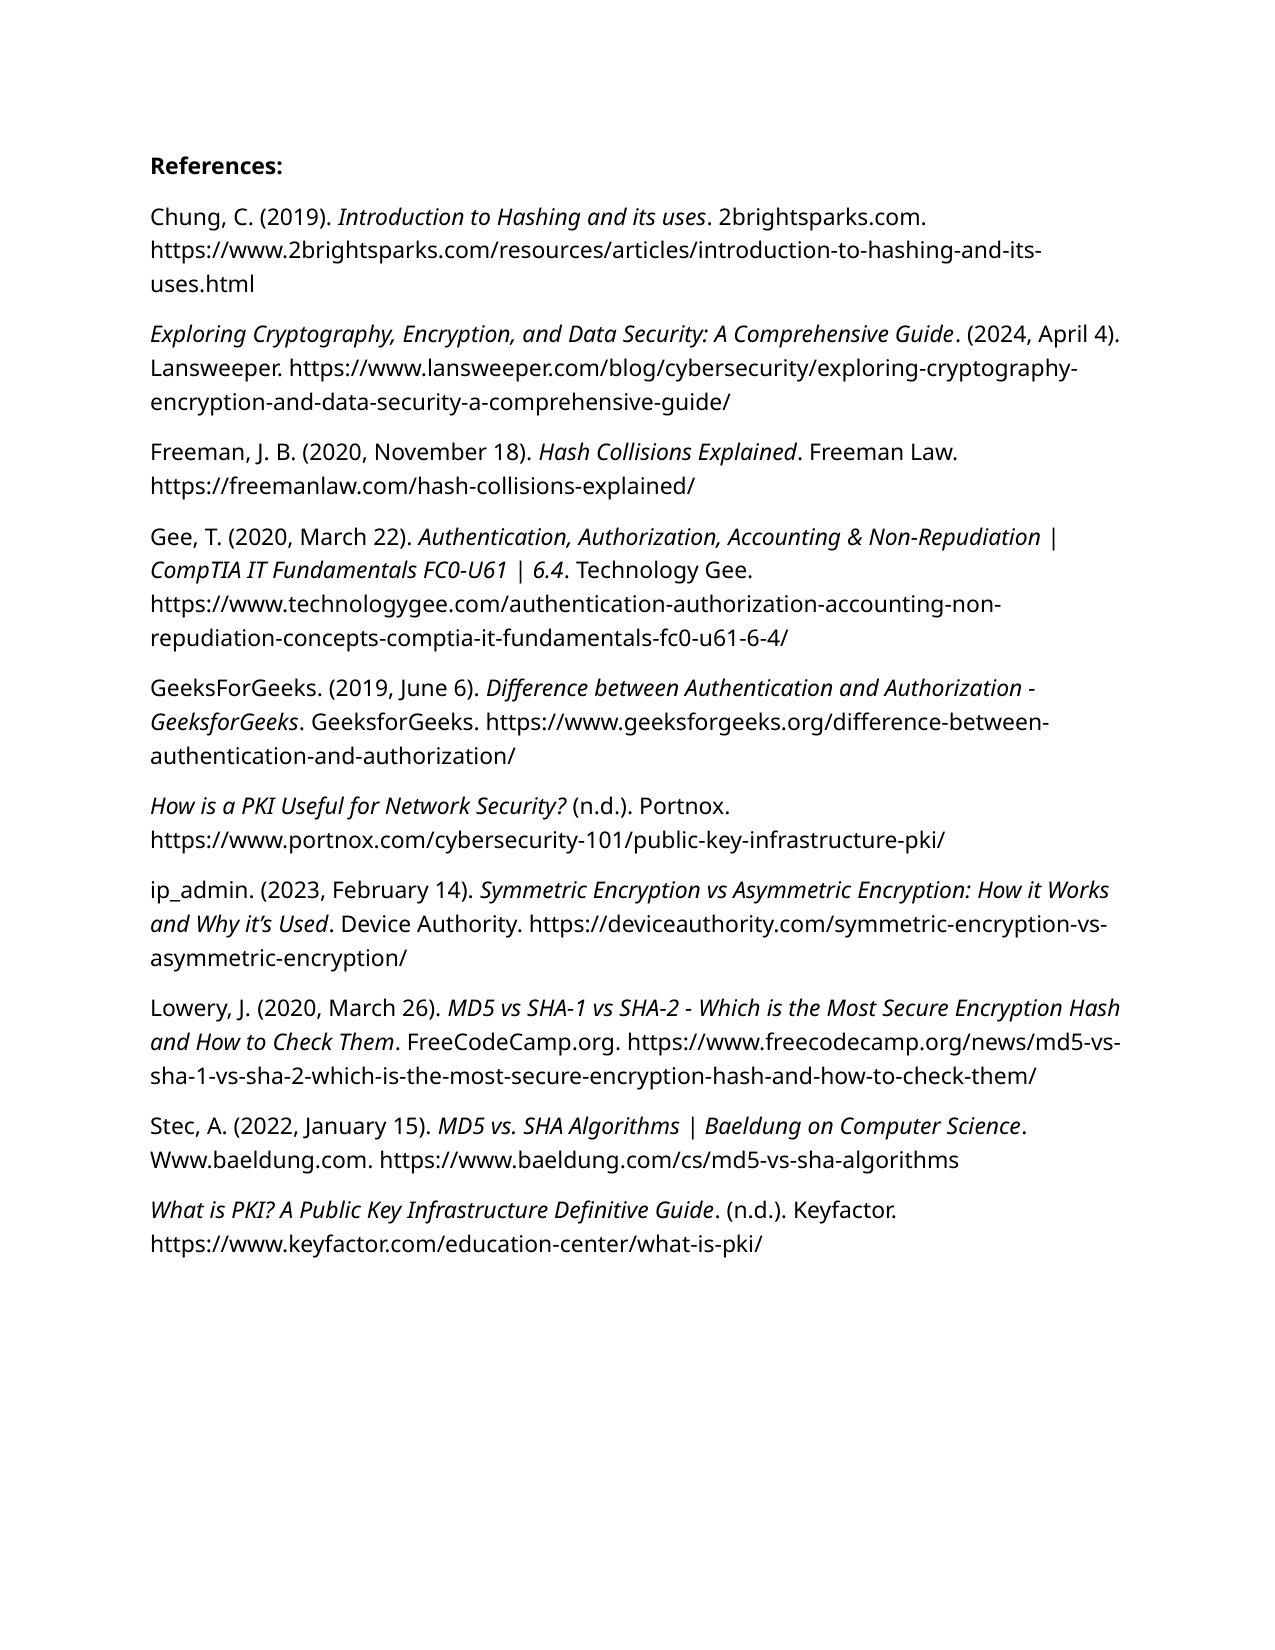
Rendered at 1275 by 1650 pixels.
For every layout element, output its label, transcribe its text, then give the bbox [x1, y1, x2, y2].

text ip_admin. (2023, February 14). Symmetric Encryption vs Asymmetric Encryption: How it Works and Why it’s Used. Device Authority. https://deviceauthority.com/symmetric-encryption-vs-asymmetric-encryption/ [150, 874, 1125, 973]
text Gee, T. (2020, March 22). Authentication, Authorization, Accounting & Non-Repudiation | CompTIA IT Fundamentals FC0-U61 | 6.4. Technology Gee. https://www.technologygee.com/authentication-authorization-accounting-non-repudiation-concepts-comptia-it-fundamentals-fc0-u61-6-4/ [150, 520, 1125, 653]
text What is PKI? A Public Key Infrastructure Definitive Guide. (n.d.). Keyfactor. https://www.keyfactor.com/education-center/what-is-pki/ [150, 1194, 1125, 1259]
text How is a PKI Useful for Network Security? (n.d.). Portnox. https://www.portnox.com/cybersecurity-101/public-key-infrastructure-pki/ [150, 790, 1125, 855]
text References: [150, 150, 1125, 181]
text GeeksForGeeks. (2019, June 6). Difference between Authentication and Authorization - GeeksforGeeks. GeeksforGeeks. https://www.geeksforgeeks.org/difference-between-authentication-and-authorization/ [150, 672, 1125, 771]
text Stec, A. (2022, January 15). MD5 vs. SHA Algorithms | Baeldung on Computer Science. Www.baeldung.com. https://www.baeldung.com/cs/md5-vs-sha-algorithms [150, 1110, 1125, 1175]
text Freeman, J. B. (2020, November 18). Hash Collisions Explained. Freeman Law. https://freemanlaw.com/hash-collisions-explained/ [150, 436, 1125, 501]
text Exploring Cryptography, Encryption, and Data Security: A Comprehensive Guide. (2024, April 4). Lansweeper. https://www.lansweeper.com/blog/cybersecurity/exploring-cryptography-encryption-and-data-security-a-comprehensive-guide/ [150, 318, 1125, 417]
text Lowery, J. (2020, March 26). MD5 vs SHA-1 vs SHA-2 - Which is the Most Secure Encryption Hash and How to Check Them. FreeCodeCamp.org. https://www.freecodecamp.org/news/md5-vs-sha-1-vs-sha-2-which-is-the-most-secure-encryption-hash-and-how-to-check-them/ [150, 992, 1125, 1091]
text Chung, C. (2019). Introduction to Hashing and its uses. 2brightsparks.com. https://www.2brightsparks.com/resources/articles/introduction-to-hashing-and-its-uses.html [150, 200, 1125, 299]
